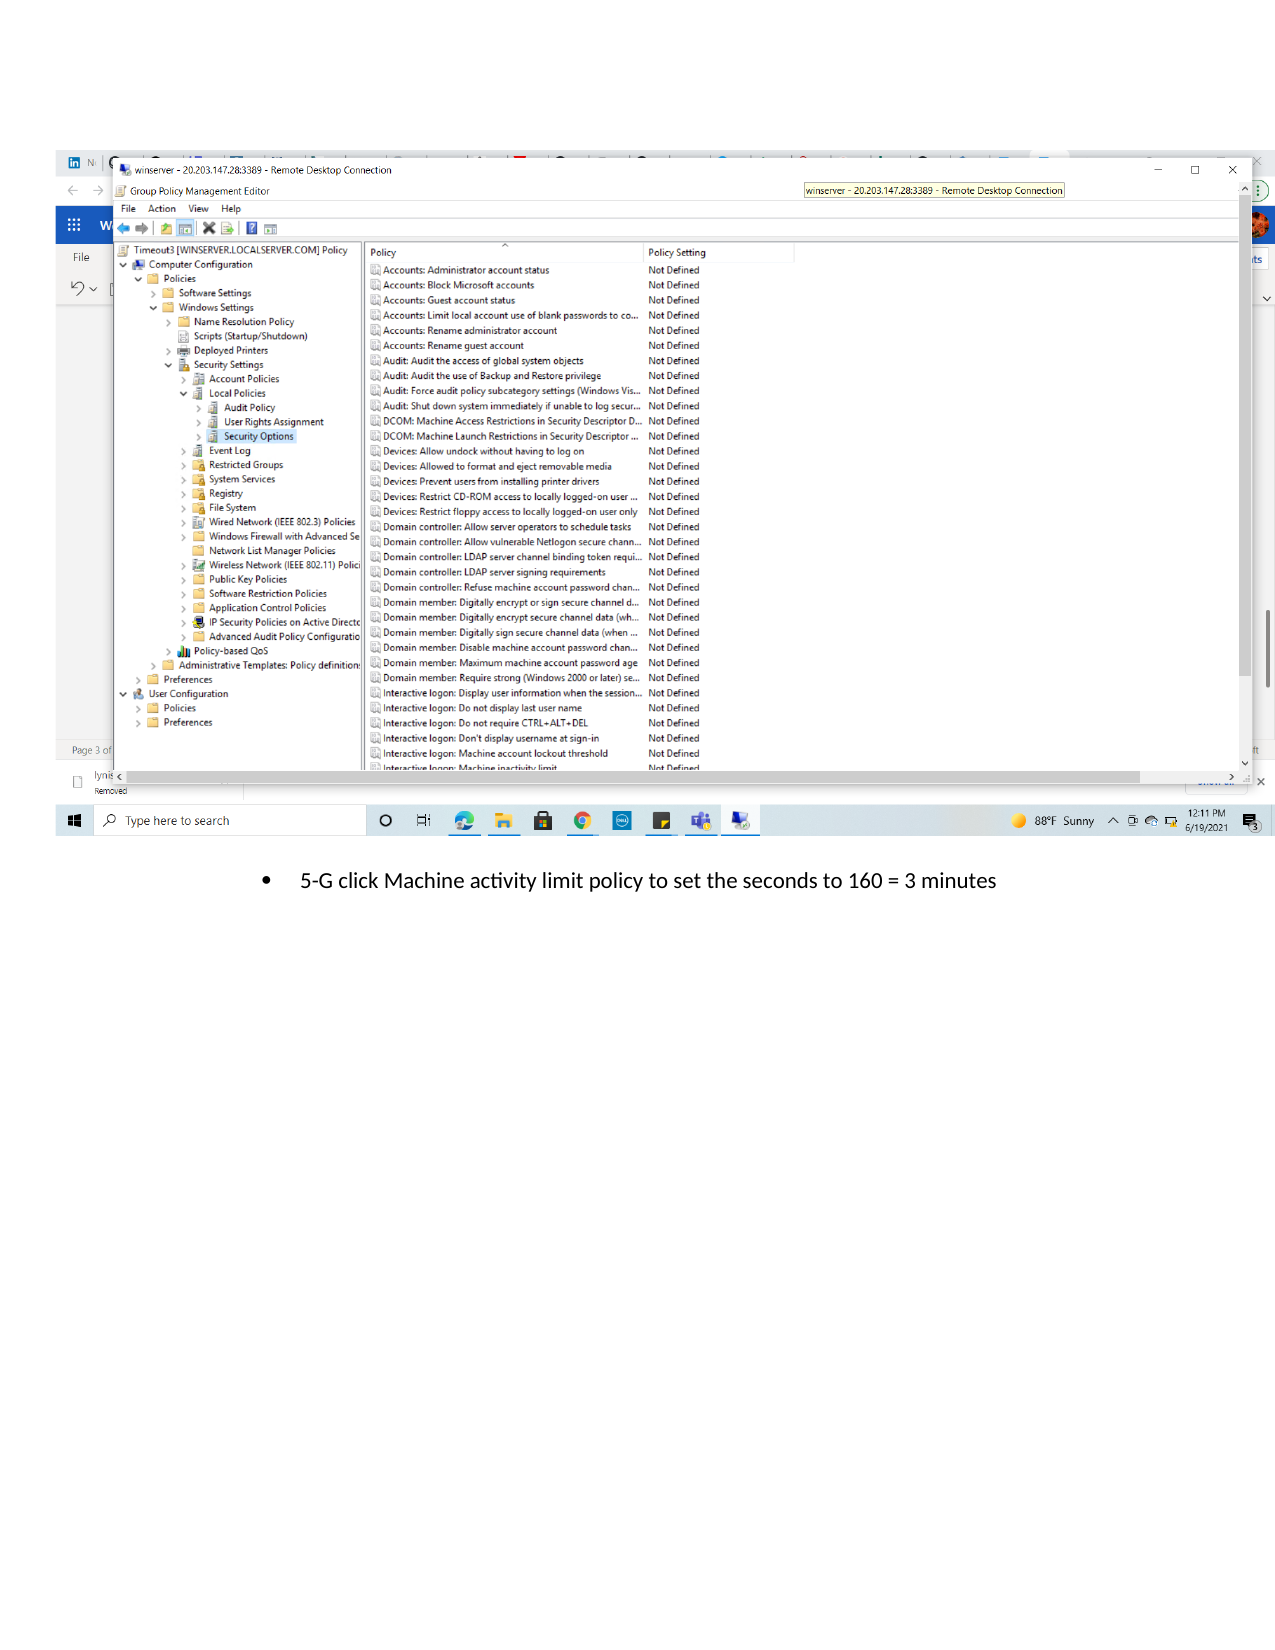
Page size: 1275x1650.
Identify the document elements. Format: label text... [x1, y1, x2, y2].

list 5-G click Machine activity limit policy to set the seconds to 160 = 3 minutes [262, 866, 1125, 894]
